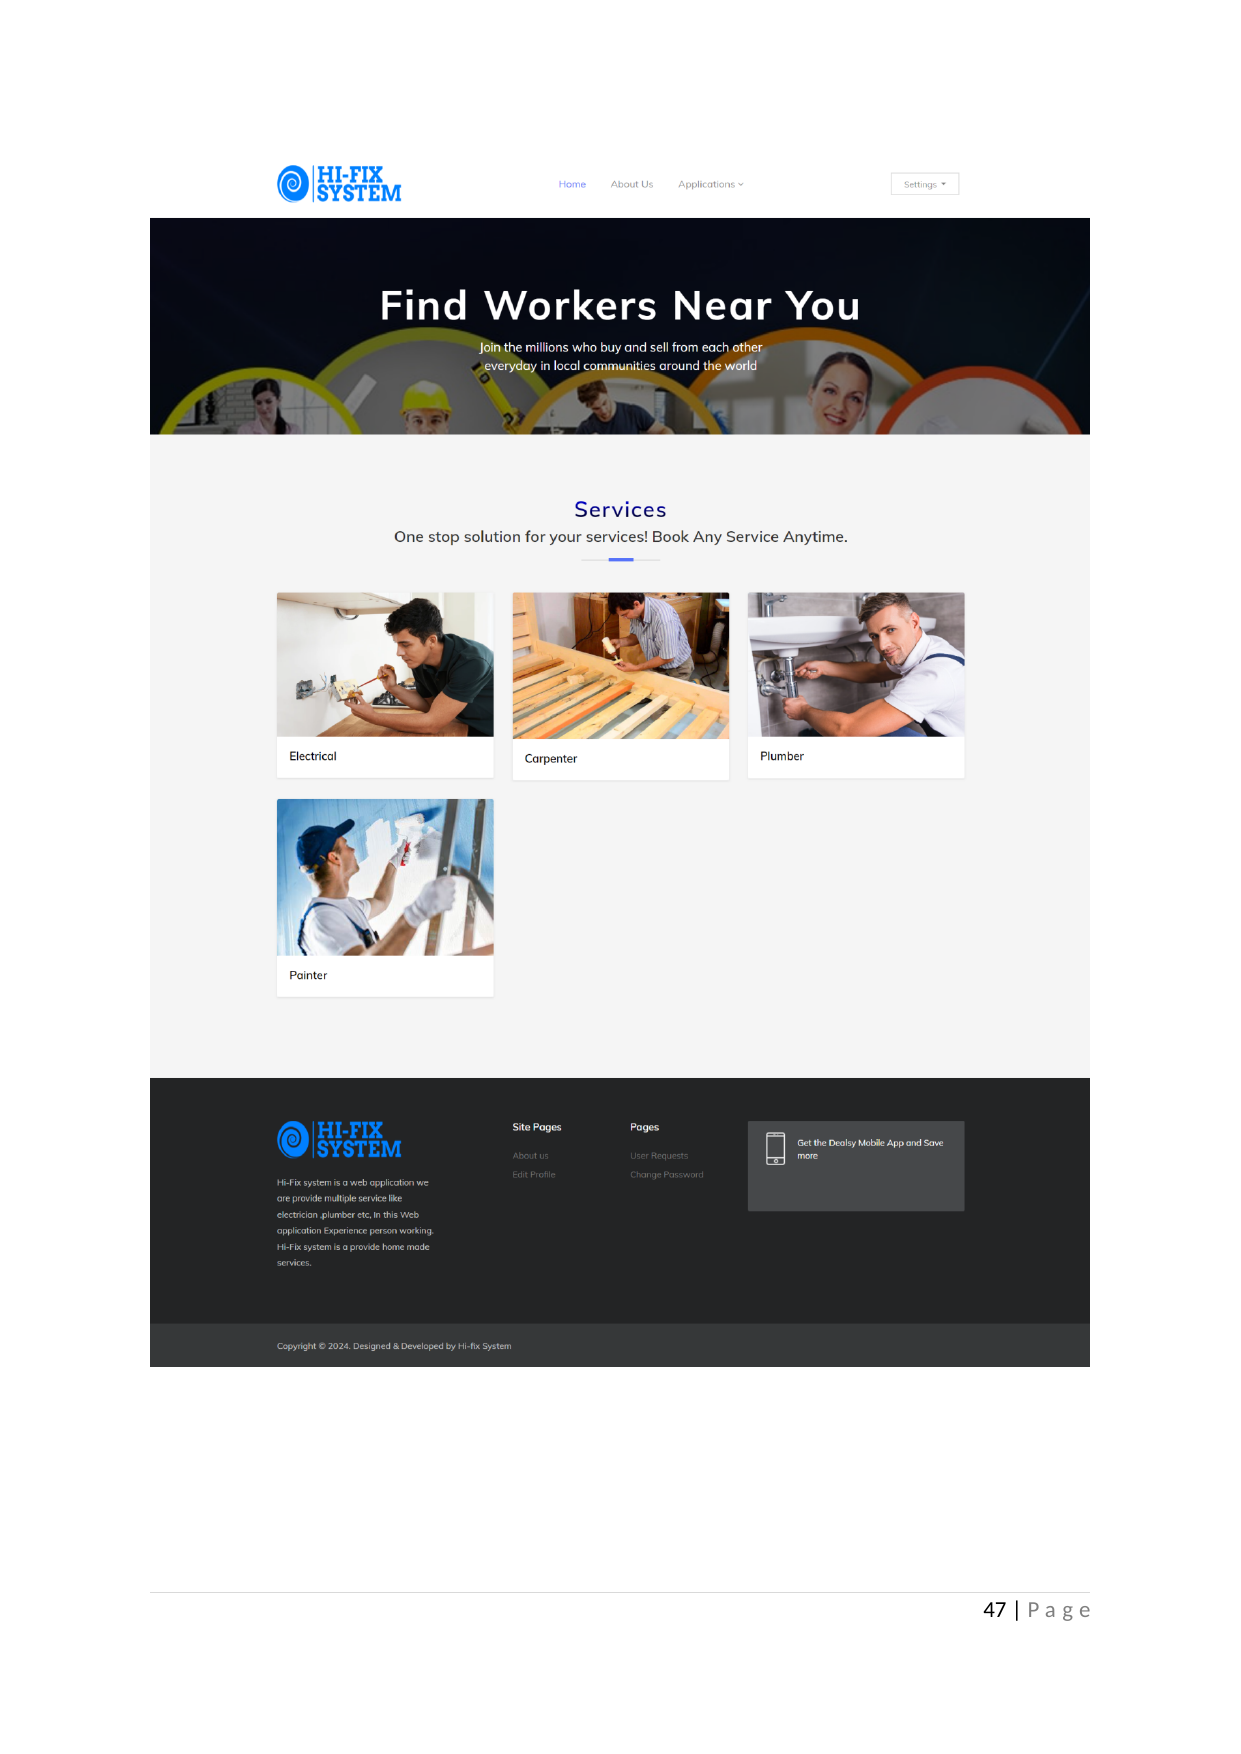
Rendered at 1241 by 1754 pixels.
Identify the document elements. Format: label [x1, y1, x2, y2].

picture [150, 150, 1090, 1367]
